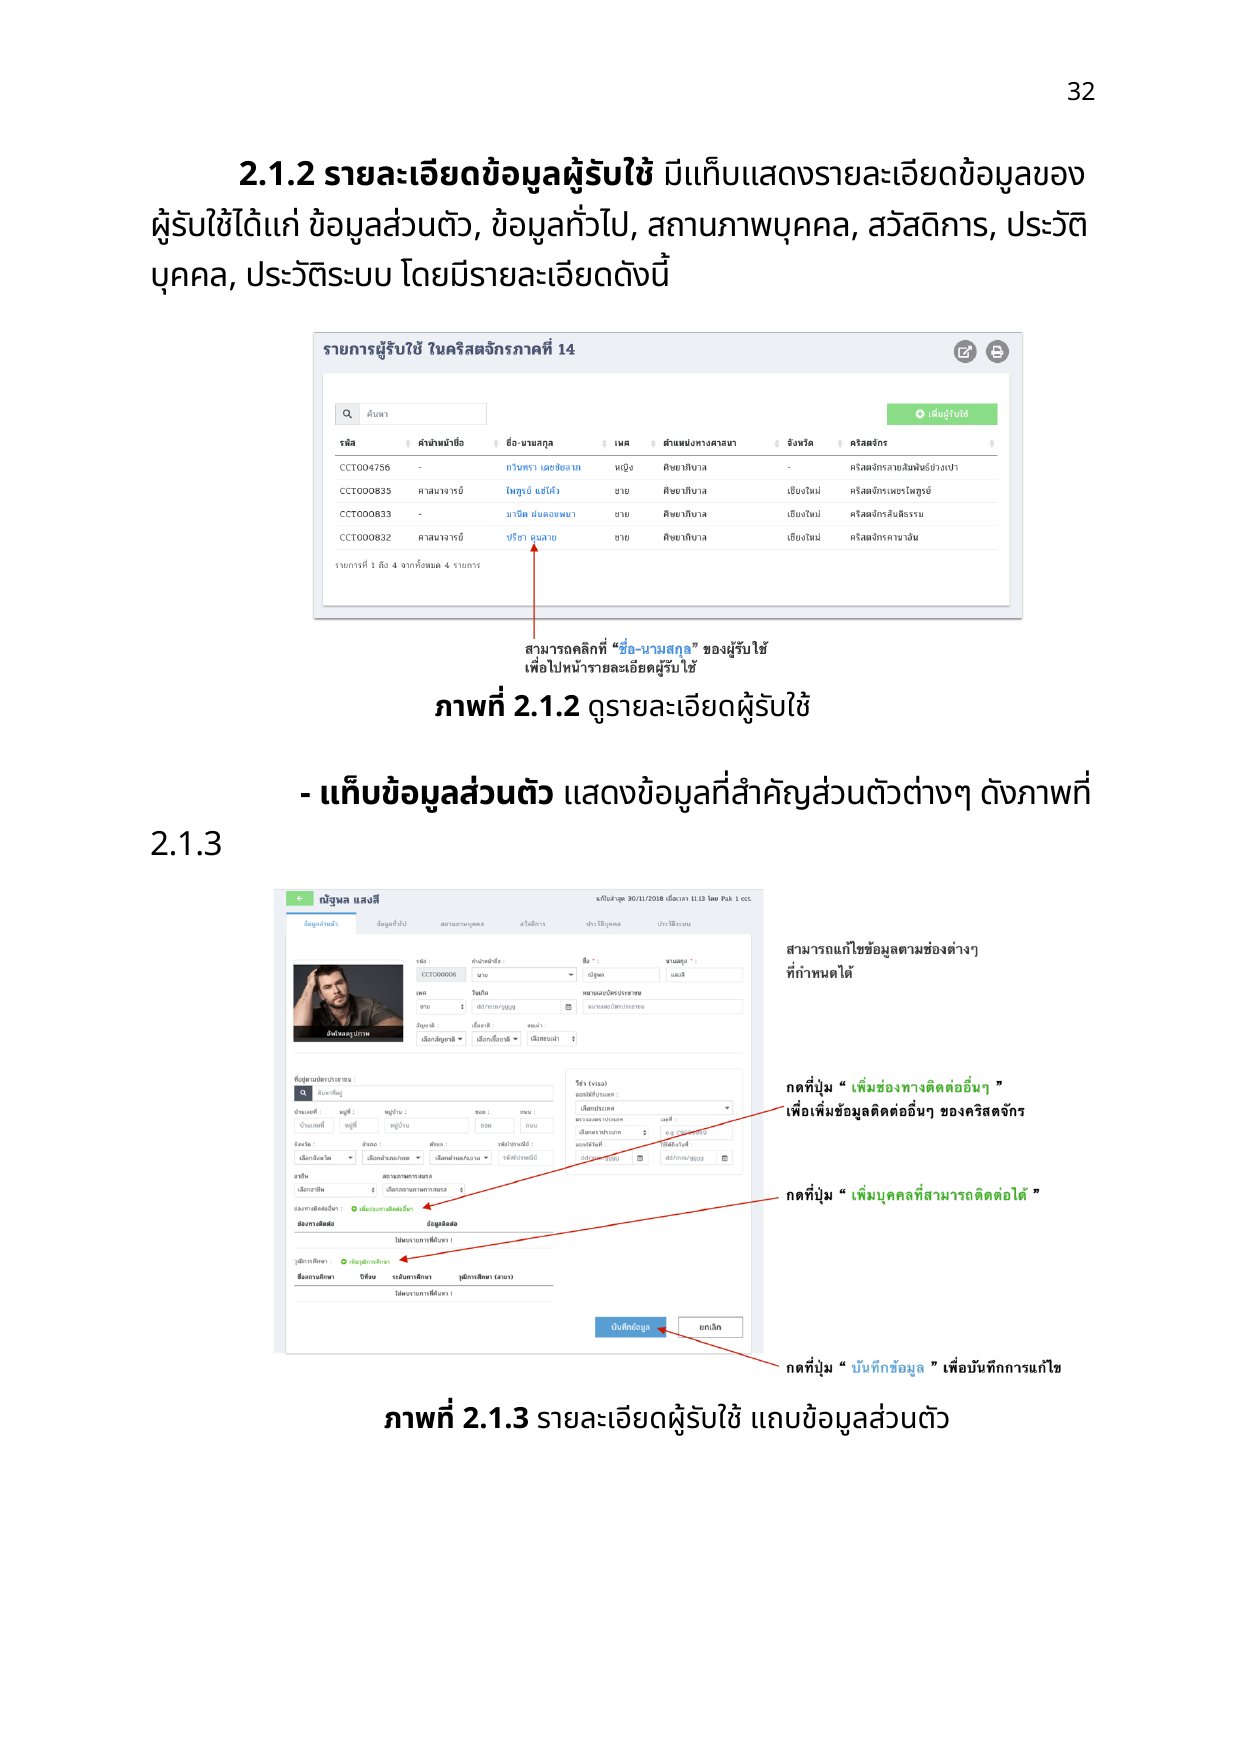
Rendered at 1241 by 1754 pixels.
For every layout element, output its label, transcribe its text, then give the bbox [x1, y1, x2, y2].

text ภาพที่ 2.1.2 ดูรายละเอียดผู้รับใช้ [150, 685, 1096, 729]
picture [239, 865, 1096, 1398]
text - แท็บข้อมูลส่วนตัว แสดงข้อมูลที่สำคัญส่วนตัวต่างๆ ดังภาพที่ 2.1.3 [150, 769, 1096, 865]
text ภาพที่ 2.1.3 รายละเอียดผู้รับใช้ แถบข้อมูลส่วนตัว [150, 1398, 1096, 1442]
text 2.1.2 รายละเอียดข้อมูลผู้รับใช้ มีแท็บแสดงรายละเอียดข้อมูลของผู้รับใช้ได้แก่ ข้อมูลส่วนตัว, ข้อมูลทั่วไป, สถานภาพบุคคล, สวัสดิการ, ประวัติบุคคล, ประวัติระบบ โดยมีรายละเอียดดังนี้ [150, 150, 1096, 302]
picture [239, 301, 1096, 686]
